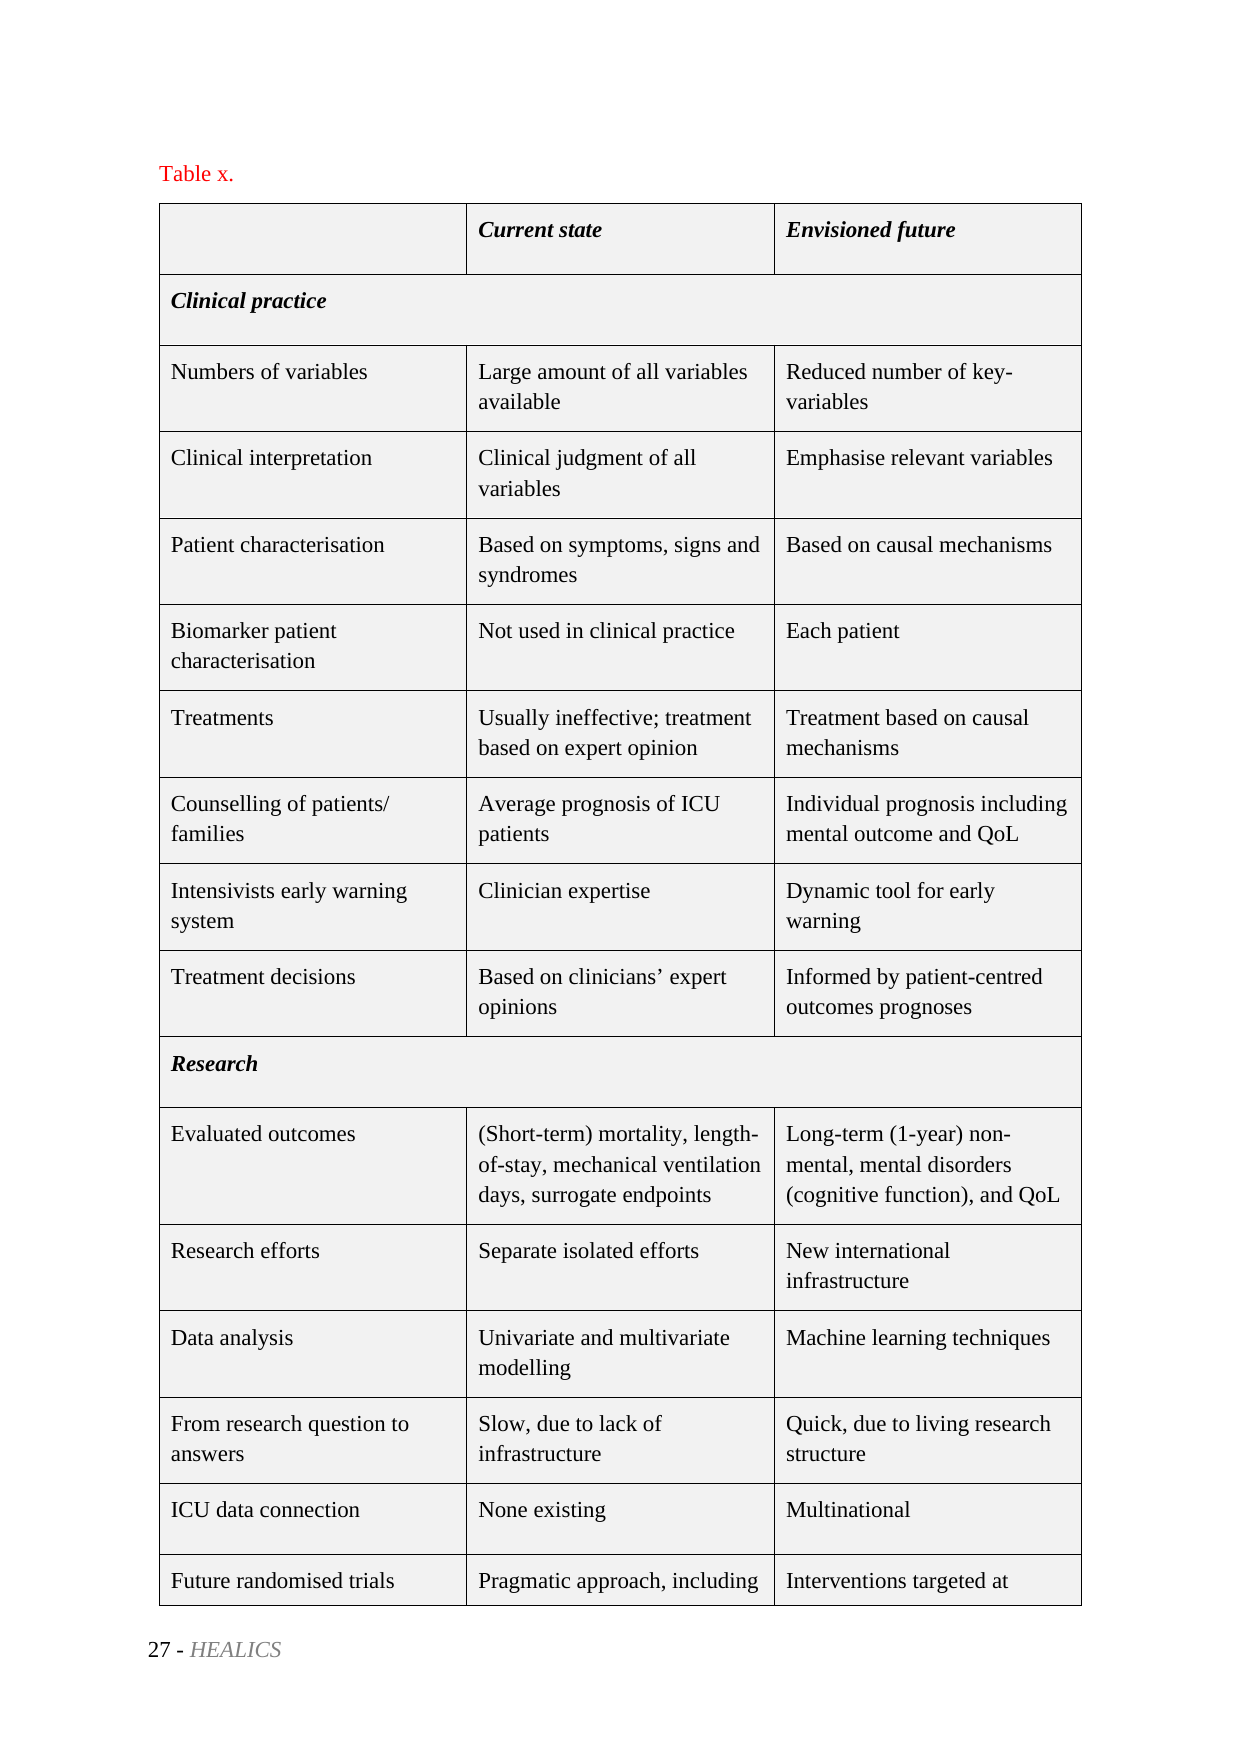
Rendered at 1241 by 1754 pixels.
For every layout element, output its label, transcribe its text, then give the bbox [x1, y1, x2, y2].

table_header Table x. [148, 148, 1093, 1606]
